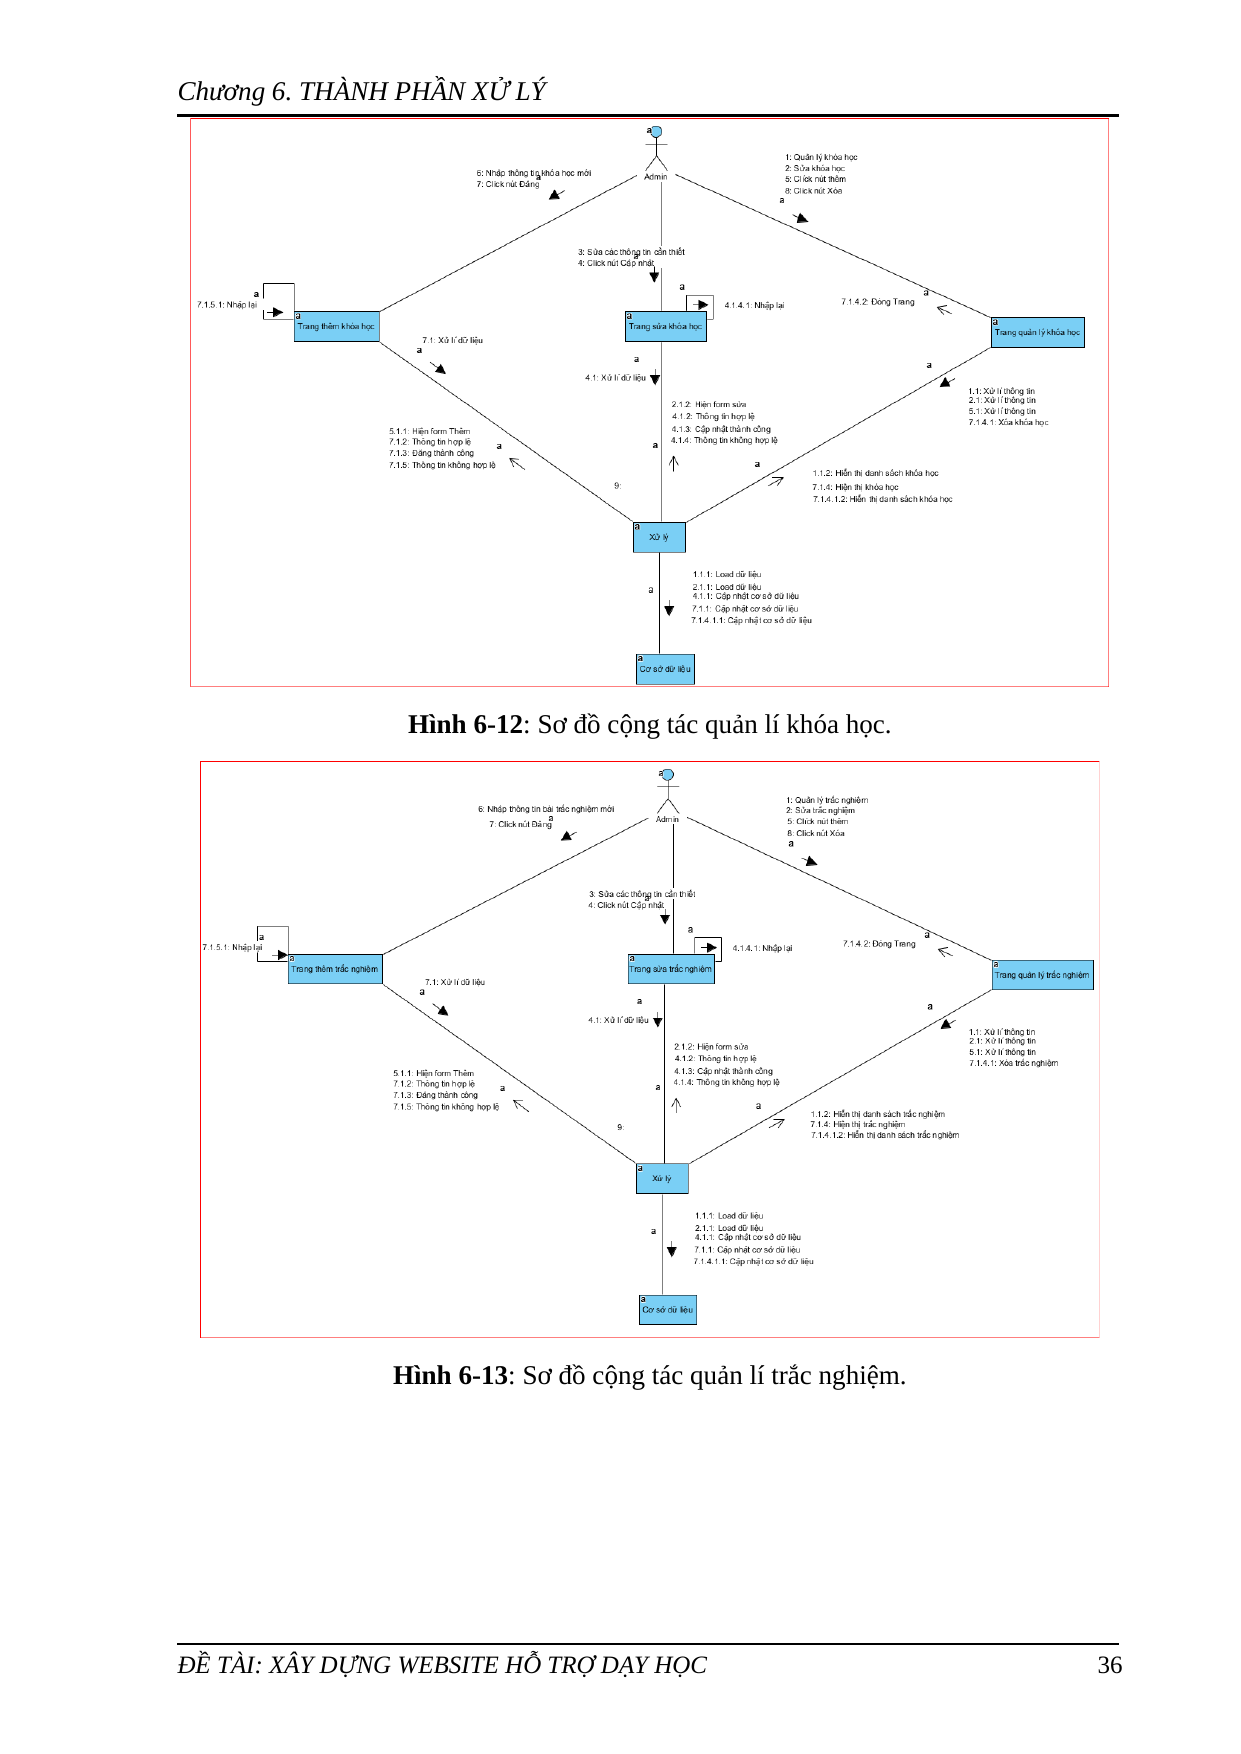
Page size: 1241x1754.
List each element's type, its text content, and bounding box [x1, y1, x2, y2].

text Hình 6-12: Sơ đồ cộng tác quản lí khóa học. [177, 709, 1122, 740]
picture [200, 761, 1100, 1338]
picture [190, 118, 1109, 687]
text Hình 6-13: Sơ đồ cộng tác quản lí trắc nghiệm. [177, 1359, 1122, 1390]
